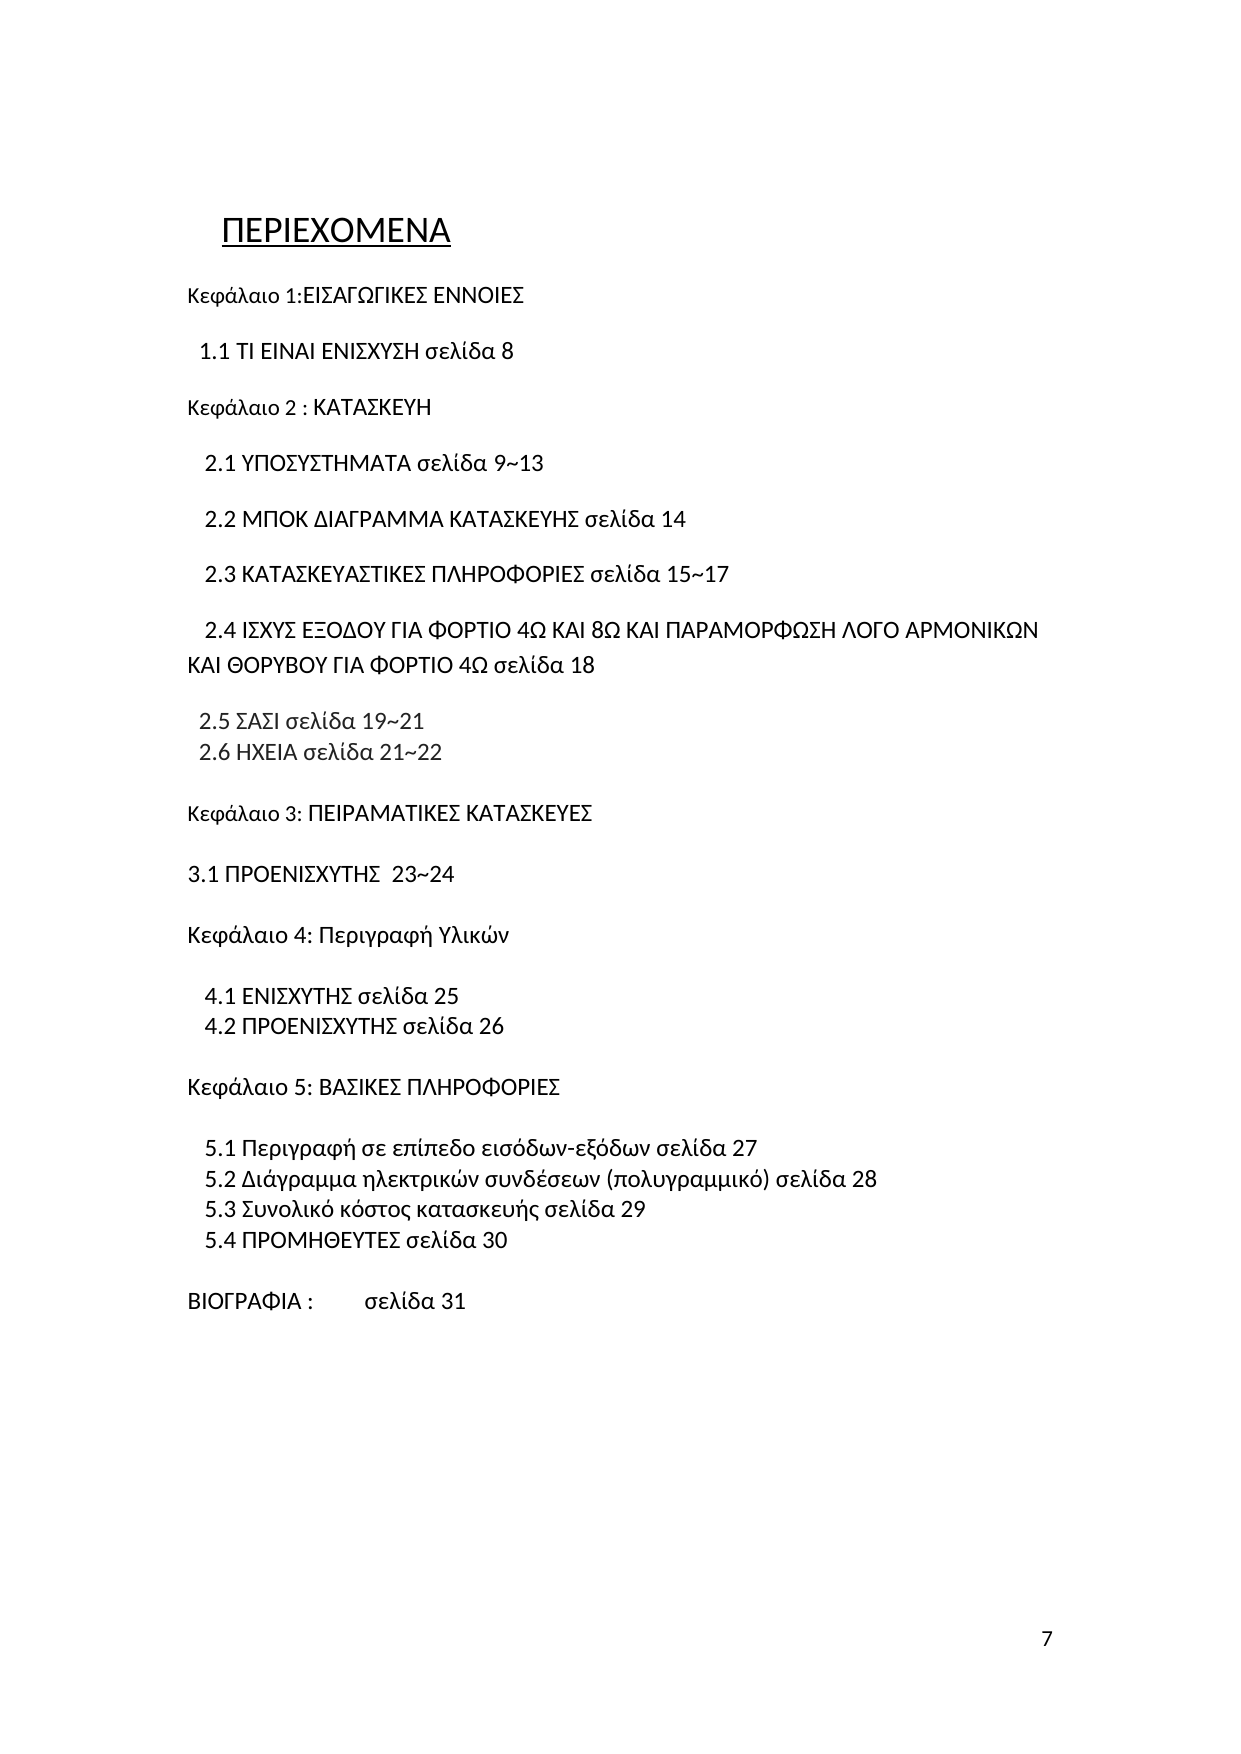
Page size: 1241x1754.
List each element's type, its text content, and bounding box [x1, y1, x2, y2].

text 2.1 ΥΠΟΣΥΣΤΗΜΑΤΑ σελίδα 9~13 [187, 447, 1053, 477]
text 4.1 ΕΝΙΣΧΥΤΗΣ σελίδα 25 [187, 980, 1053, 1010]
text 5.1 Περιγραφή σε επίπεδο εισόδων-εξόδων σελίδα 27 [187, 1132, 1053, 1163]
text ΠΕΡΙΕΧΟΜΕΝΑ [187, 206, 1053, 252]
text 5.4 ΠΡΟΜΗΘΕΥΤΕΣ σελίδα 30 [187, 1224, 1053, 1254]
list ΤΙ ΕΙΝΑΙ ΕΝΙΣΧΥΣΗ σελίδα 8 [198, 335, 1053, 366]
text Κεφάλαιο 3: ΠΕΙΡΑΜΑΤΙΚΕΣ ΚΑΤΑΣΚΕΥΕΣ [187, 797, 1053, 827]
text 2.5 ΣΑΣΙ σελίδα 19~21 [187, 705, 1053, 736]
text 2.6 ΗΧΕΙΑ σελίδα 21~22 [187, 736, 1053, 766]
text Κεφάλαιο 4: Περιγραφή Υλικών [187, 919, 1053, 949]
text 3.1 ΠΡΟΕΝΙΣΧΥΤΗΣ 23~24 [187, 858, 1053, 888]
text ΒΙΟΓΡΑΦΙΑ : σελίδα 31 [187, 1285, 1053, 1316]
text Κεφάλαιο 5: ΒΑΣΙΚΕΣ ΠΛΗΡΟΦΟΡΙΕΣ [187, 1071, 1053, 1102]
text 2.3 ΚΑΤΑΣΚΕΥΑΣΤΙΚΕΣ ΠΛΗΡΟΦΟΡΙΕΣ σελίδα 15~17 [187, 558, 1053, 589]
text Κεφάλαιο 1:ΕΙΣΑΓΩΓΙΚΕΣ ΕΝΝΟΙΕΣ [187, 279, 1053, 310]
text 5.2 Διάγραμμα ηλεκτρικών συνδέσεων (πολυγραμμικό) σελίδα 28 [187, 1163, 1053, 1193]
text Κεφάλαιο 2 : ΚΑΤΑΣΚΕΥΗ [187, 391, 1053, 422]
text 2.4 ΙΣΧΥΣ ΕΞΟΔΟΥ ΓΙΑ ΦΟΡΤΙΟ 4Ω ΚΑΙ 8Ω ΚΑΙ ΠΑΡΑΜΟΡΦΩΣΗ ΛΟΓΟ ΑΡΜΟΝΙΚΩΝ ΚΑΙ ΘΟΡΥΒΟΥ ΓΙΑ ΦΟΡΤΙΟ 4Ω σελίδα 18 [187, 614, 1053, 680]
text 2.2 ΜΠΟΚ ΔΙΑΓΡΑΜΜΑ ΚΑΤΑΣΚΕΥΗΣ σελίδα 14 [187, 503, 1053, 533]
text 5.3 Συνολικό κόστος κατασκευής σελίδα 29 [187, 1193, 1053, 1224]
text 4.2 ΠΡΟΕΝΙΣΧΥΤΗΣ σελίδα 26 [187, 1010, 1053, 1041]
